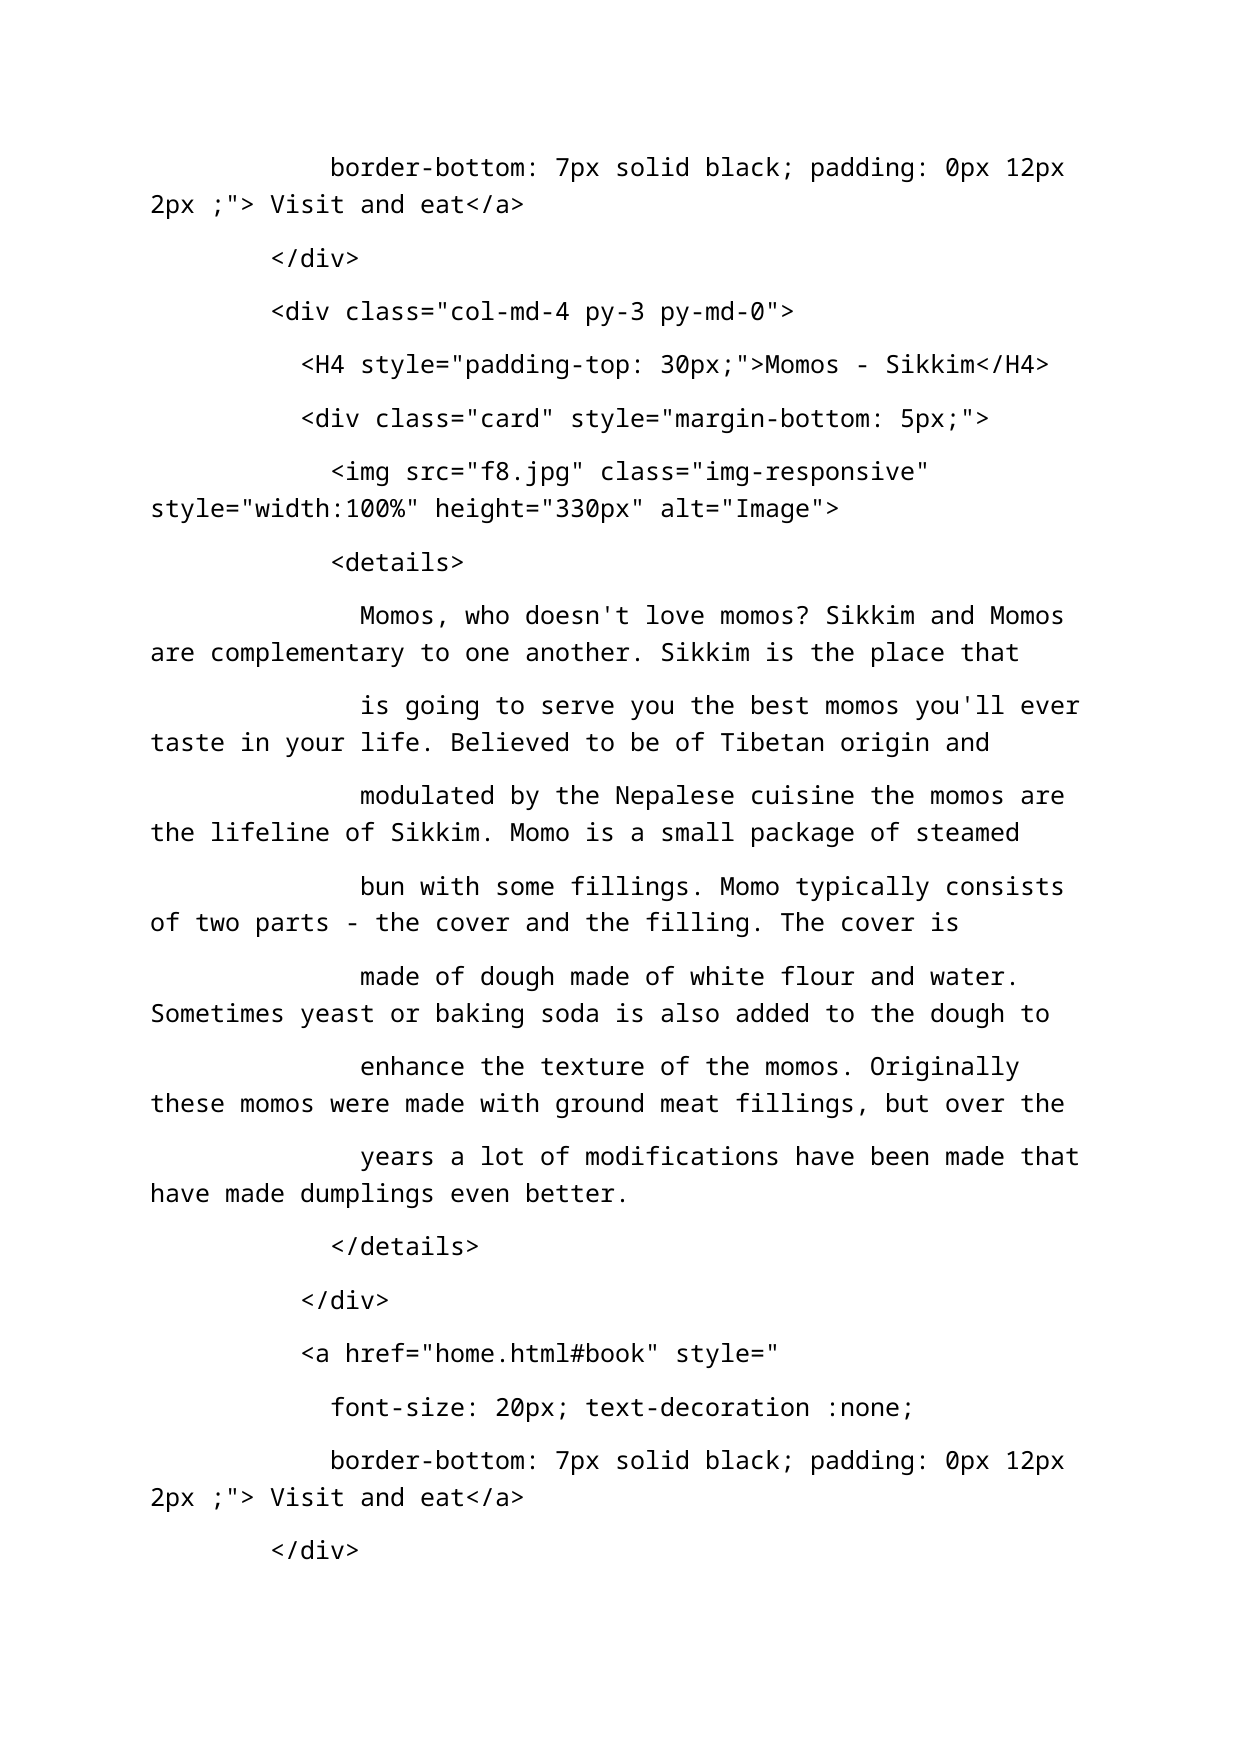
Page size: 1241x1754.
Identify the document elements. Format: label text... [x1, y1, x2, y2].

text made of dough made of white flour and water. Sometimes yeast or baking soda is also added to the dough to [150, 958, 1090, 1029]
text <img src="f8.jpg" class="img-responsive" style="width:100%" height="330px" alt="Image"> [150, 454, 1090, 525]
text <H4 style="padding-top: 30px;">Momos - Sikkim</H4> [150, 347, 1090, 381]
text </div> [150, 1282, 1090, 1317]
text font-size: 20px; text-decoration :none; [150, 1389, 1090, 1423]
text bun with some fillings. Momo typically consists of two parts - the cover and the filling. The cover is [150, 868, 1090, 939]
text border-bottom: 7px solid black; padding: 0px 12px 2px ;"> Visit and eat</a> [150, 150, 1090, 221]
text modulated by the Nepalese cuisine the momos are the lifeline of Sikkim. Momo is a small package of steamed [150, 778, 1090, 849]
text </div> [150, 1533, 1090, 1567]
text is going to serve you the best momos you'll ever taste in your life. Believed to be of Tibetan origin and [150, 688, 1090, 759]
text Momos, who doesn't love momos? Sikkim and Momos are complementary to one another. Sikkim is the place that [150, 598, 1090, 668]
text <a href="home.html#book" style=" [150, 1336, 1090, 1370]
text <details> [150, 544, 1090, 578]
text </details> [150, 1229, 1090, 1263]
text border-bottom: 7px solid black; padding: 0px 12px 2px ;"> Visit and eat</a> [150, 1443, 1090, 1514]
text enhance the texture of the momos. Originally these momos were made with ground meat fillings, but over the [150, 1049, 1090, 1119]
text <div class="card" style="margin-bottom: 5px;"> [150, 401, 1090, 434]
text years a lot of modifications have been made that have made dumplings even better. [150, 1139, 1090, 1210]
text </div> [150, 240, 1090, 274]
text <div class="col-md-4 py-3 py-md-0"> [150, 294, 1090, 328]
